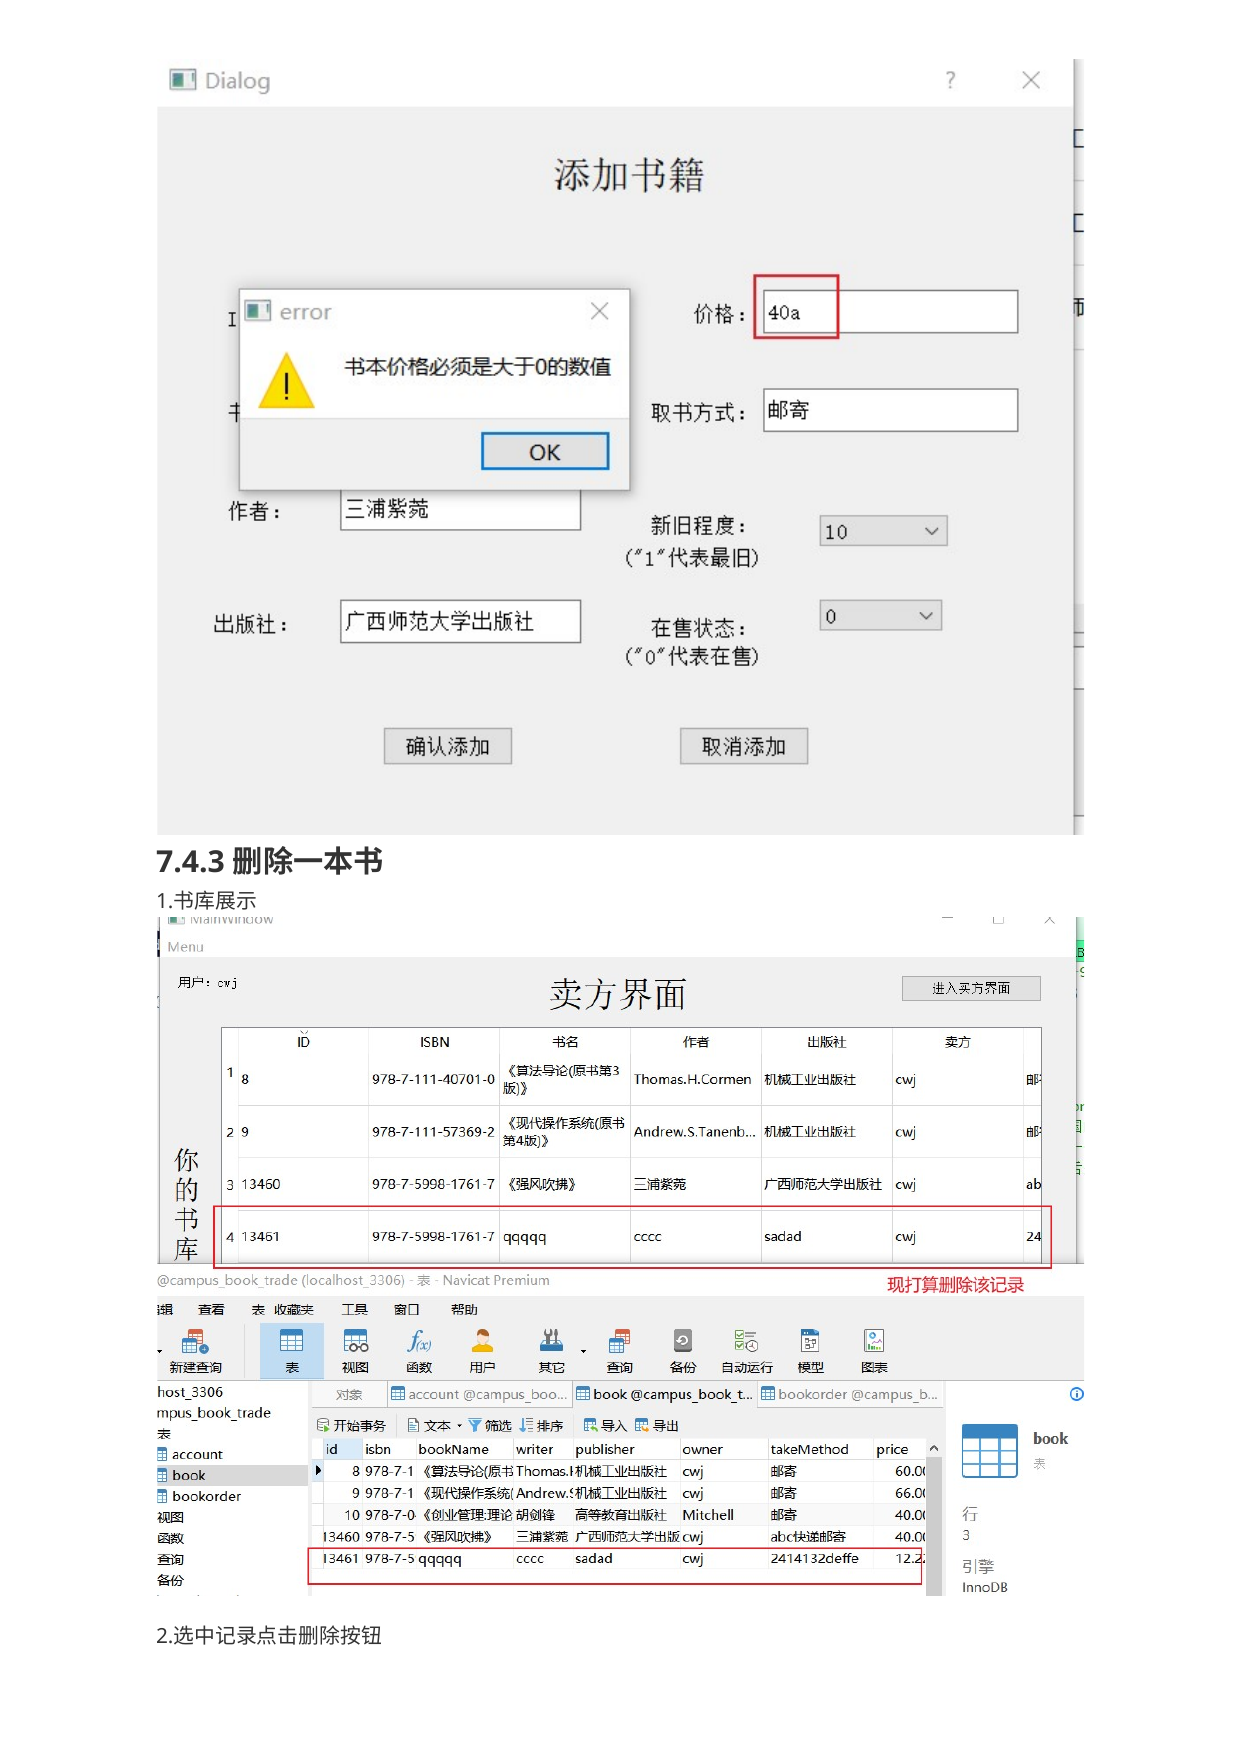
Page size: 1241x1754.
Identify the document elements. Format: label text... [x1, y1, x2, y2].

picture [157, 59, 1085, 835]
picture [157, 917, 1085, 1596]
text 2.选中记录点击删除按钮 [156, 1620, 1084, 1650]
text 1.书库展示 [156, 884, 1084, 915]
subtitle 7.4.3 删除一本书 [156, 837, 1084, 881]
